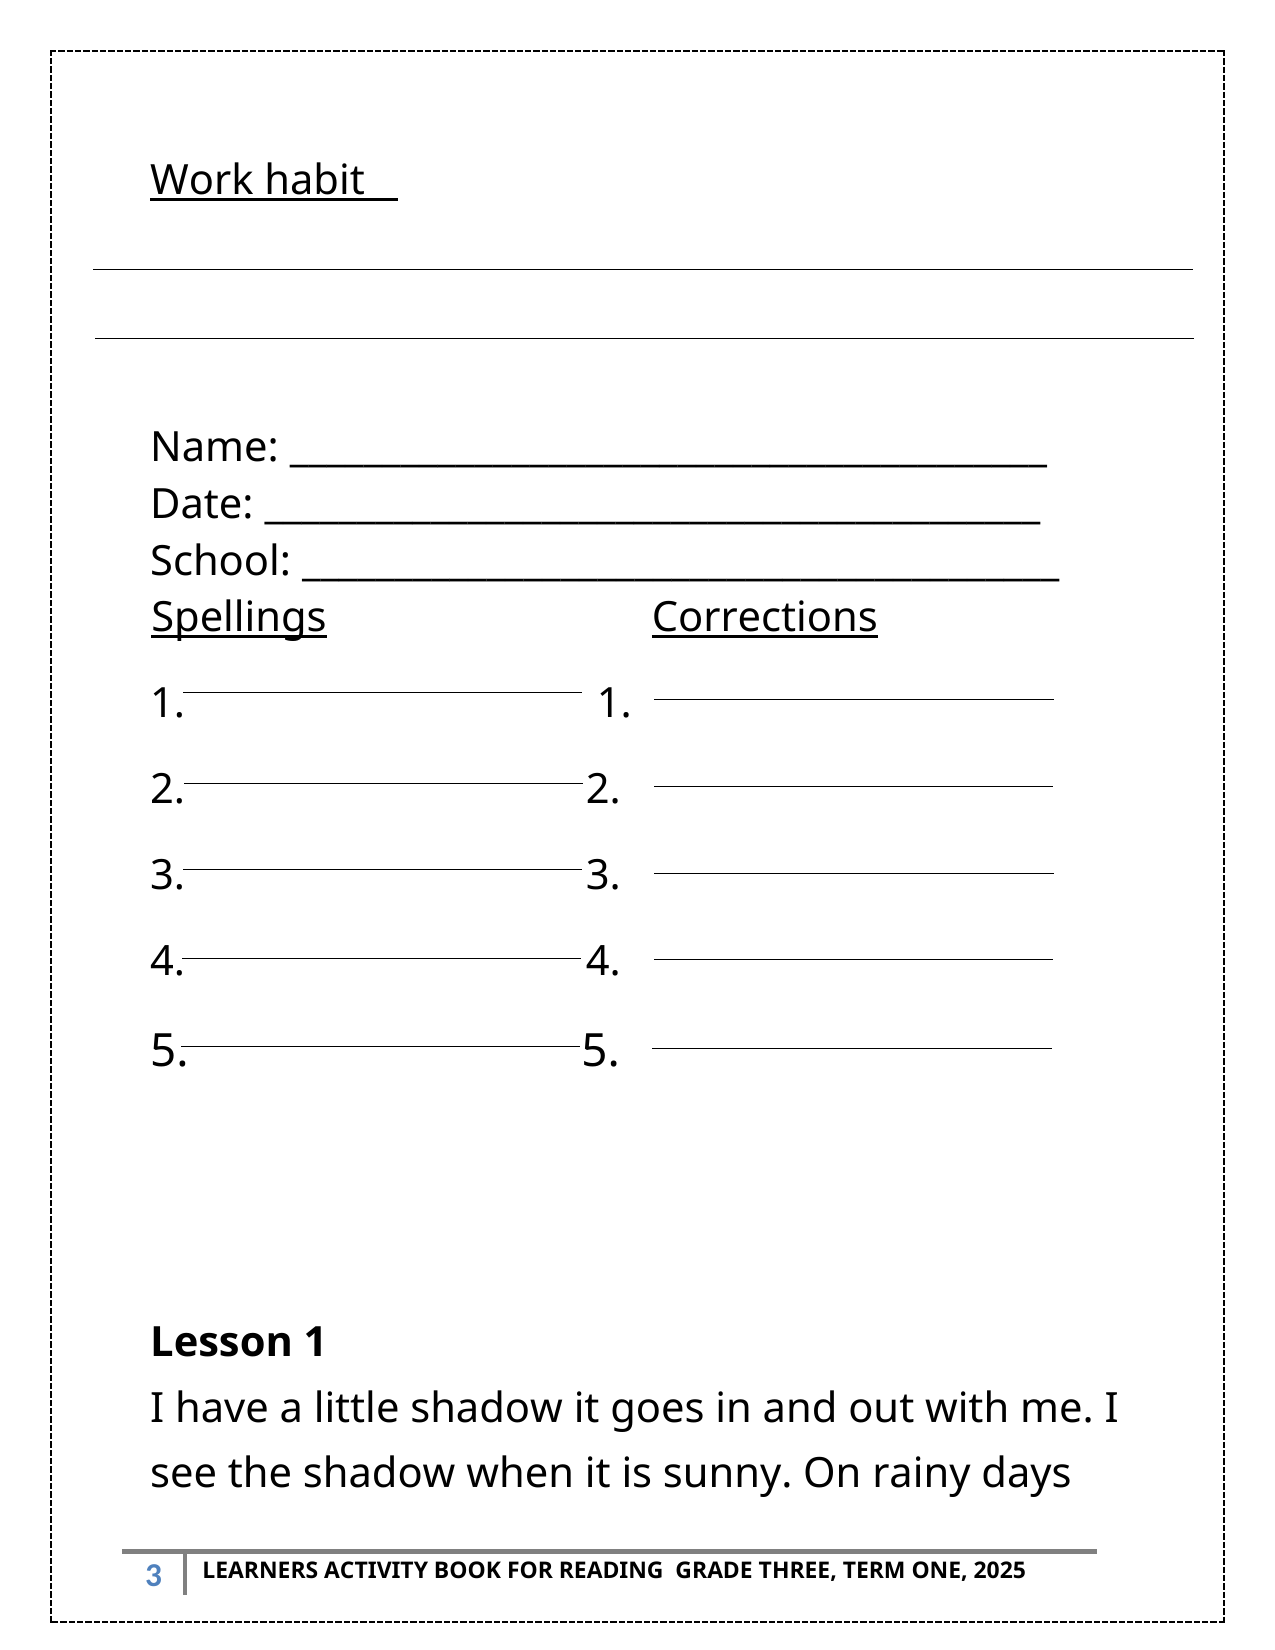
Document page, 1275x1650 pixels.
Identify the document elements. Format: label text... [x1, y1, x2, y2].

text 1. 1. [150, 673, 1125, 730]
text 2. 2. [150, 759, 1125, 816]
text Date: __________________________________________ [150, 473, 1125, 530]
text 3. 3. [150, 845, 1125, 902]
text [150, 1377, 1125, 1499]
text 5. 5. [150, 1017, 1125, 1080]
text Name: _________________________________________ [150, 417, 1125, 473]
text Spellings Corrections [150, 587, 1125, 644]
text 4. 4. [150, 931, 1125, 988]
text Lesson 1 [150, 1312, 1125, 1369]
text Work habit [150, 150, 1200, 207]
text School: _________________________________________ [150, 530, 1125, 587]
